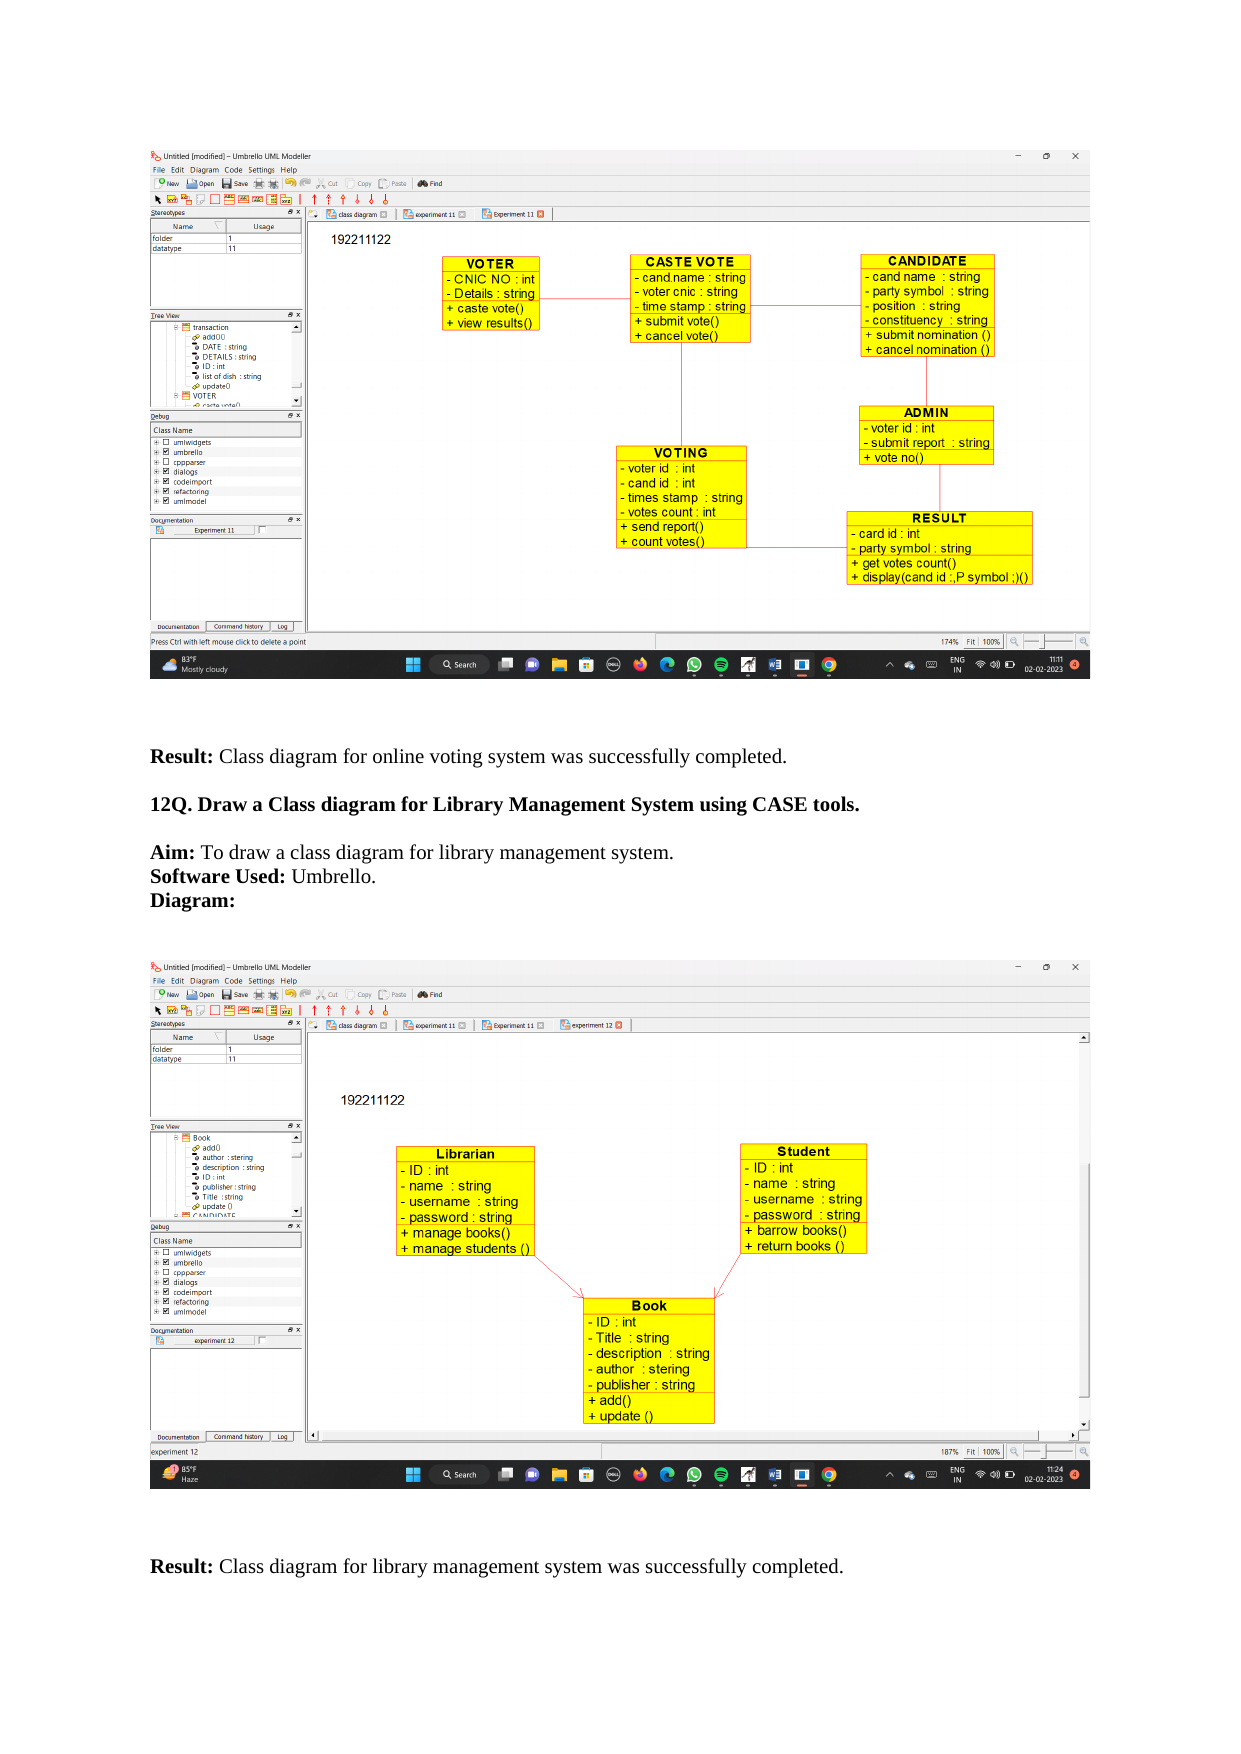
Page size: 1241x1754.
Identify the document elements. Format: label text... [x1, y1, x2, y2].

text Software Used: Umbrello. [150, 864, 1090, 888]
text Diagram: [150, 888, 1090, 912]
text 12Q. Draw a Class diagram for Library Management System using CASE tools. [150, 792, 1090, 816]
text Result: Class diagram for online voting system was successfully completed. [150, 743, 1090, 768]
picture [150, 960, 1091, 1489]
text Result: Class diagram for library management system was successfully completed. [150, 1554, 1090, 1578]
text Aim: To draw a class diagram for library management system. [150, 840, 1090, 864]
picture [150, 150, 1091, 679]
